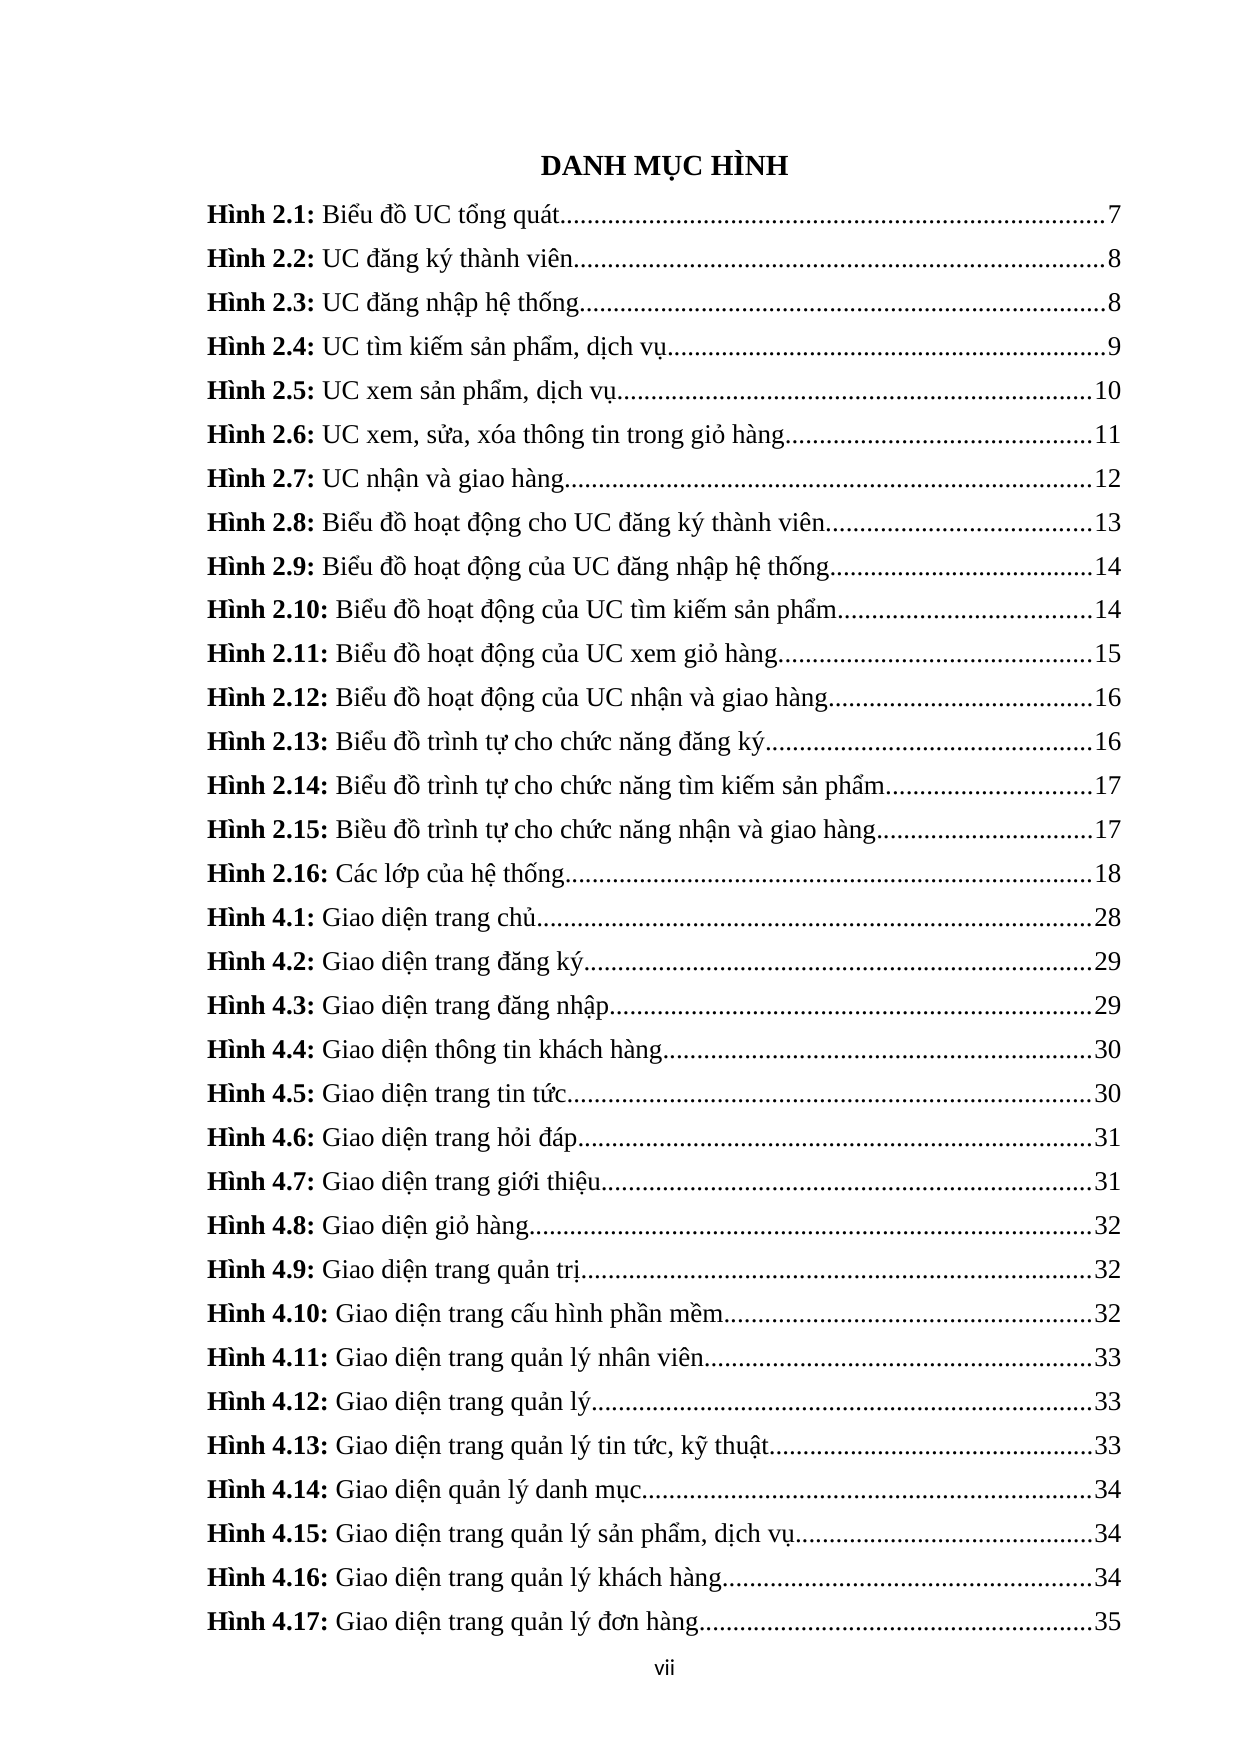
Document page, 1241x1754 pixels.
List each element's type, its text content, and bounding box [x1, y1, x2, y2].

text Hình 4.11: Giao diện trang quản lý nhân viên 33 [207, 1341, 1122, 1372]
text Hình 4.3: Giao diện trang đăng nhập 29 [207, 989, 1122, 1020]
text Hình 4.2: Giao diện trang đăng ký 29 [207, 945, 1122, 976]
text Hình 4.17: Giao diện trang quản lý đơn hàng 35 [207, 1605, 1122, 1636]
text Hình 2.1: Biểu đồ UC tổng quát 7 [207, 198, 1122, 229]
text Hình 2.2: UC đăng ký thành viên 8 [207, 242, 1122, 273]
text Hình 2.7: UC nhận và giao hàng 12 [207, 462, 1122, 493]
text Hình 2.10: Biểu đồ hoạt động của UC tìm kiếm sản phẩm 14 [207, 594, 1122, 625]
text Hình 4.5: Giao diện trang tin tức 30 [207, 1077, 1122, 1108]
text Hình 2.8: Biểu đồ hoạt động cho UC đăng ký thành viên 13 [207, 506, 1122, 537]
text Hình 4.16: Giao diện trang quản lý khách hàng 34 [207, 1561, 1122, 1592]
text Hình 4.8: Giao diện giỏ hàng 32 [207, 1209, 1122, 1240]
text Hình 2.5: UC xem sản phẩm, dịch vụ 10 [207, 374, 1122, 405]
text Hình 4.6: Giao diện trang hỏi đáp 31 [207, 1121, 1122, 1152]
text Hình 2.11: Biểu đồ hoạt động của UC xem giỏ hàng 15 [207, 638, 1122, 669]
text Hình 2.14: Biểu đồ trình tự cho chức năng tìm kiếm sản phẩm 17 [207, 769, 1122, 801]
text Hình 4.15: Giao diện trang quản lý sản phẩm, dịch vụ 34 [207, 1517, 1122, 1548]
text Hình 4.7: Giao diện trang giới thiệu 31 [207, 1165, 1122, 1196]
text Hình 2.15: Biều đồ trình tự cho chức năng nhận và giao hàng 17 [207, 813, 1122, 844]
text Hình 2.6: UC xem, sửa, xóa thông tin trong giỏ hàng 11 [207, 418, 1122, 449]
text Hình 4.4: Giao diện thông tin khách hàng 30 [207, 1033, 1122, 1064]
text Hình 4.12: Giao diện trang quản lý 33 [207, 1385, 1122, 1416]
text DANH MỤC HÌNH [207, 148, 1122, 181]
text Hình 2.13: Biểu đồ trình tự cho chức năng đăng ký 16 [207, 726, 1122, 757]
text Hình 4.9: Giao diện trang quản trị 32 [207, 1253, 1122, 1284]
text Hình 2.3: UC đăng nhập hệ thống 8 [207, 286, 1122, 317]
text Hình 4.1: Giao diện trang chủ 28 [207, 901, 1122, 932]
text Hình 2.9: Biểu đồ hoạt động của UC đăng nhập hệ thống 14 [207, 550, 1122, 581]
text Hình 2.4: UC tìm kiếm sản phẩm, dịch vụ 9 [207, 330, 1122, 361]
text Hình 2.12: Biểu đồ hoạt động của UC nhận và giao hàng 16 [207, 682, 1122, 713]
text Hình 4.13: Giao diện trang quản lý tin tức, kỹ thuật 33 [207, 1429, 1122, 1460]
text Hình 4.14: Giao diện quản lý danh mục 34 [207, 1473, 1122, 1504]
text Hình 4.10: Giao diện trang cấu hình phần mềm 32 [207, 1297, 1122, 1328]
text Hình 2.16: Các lớp của hệ thống 18 [207, 857, 1122, 888]
